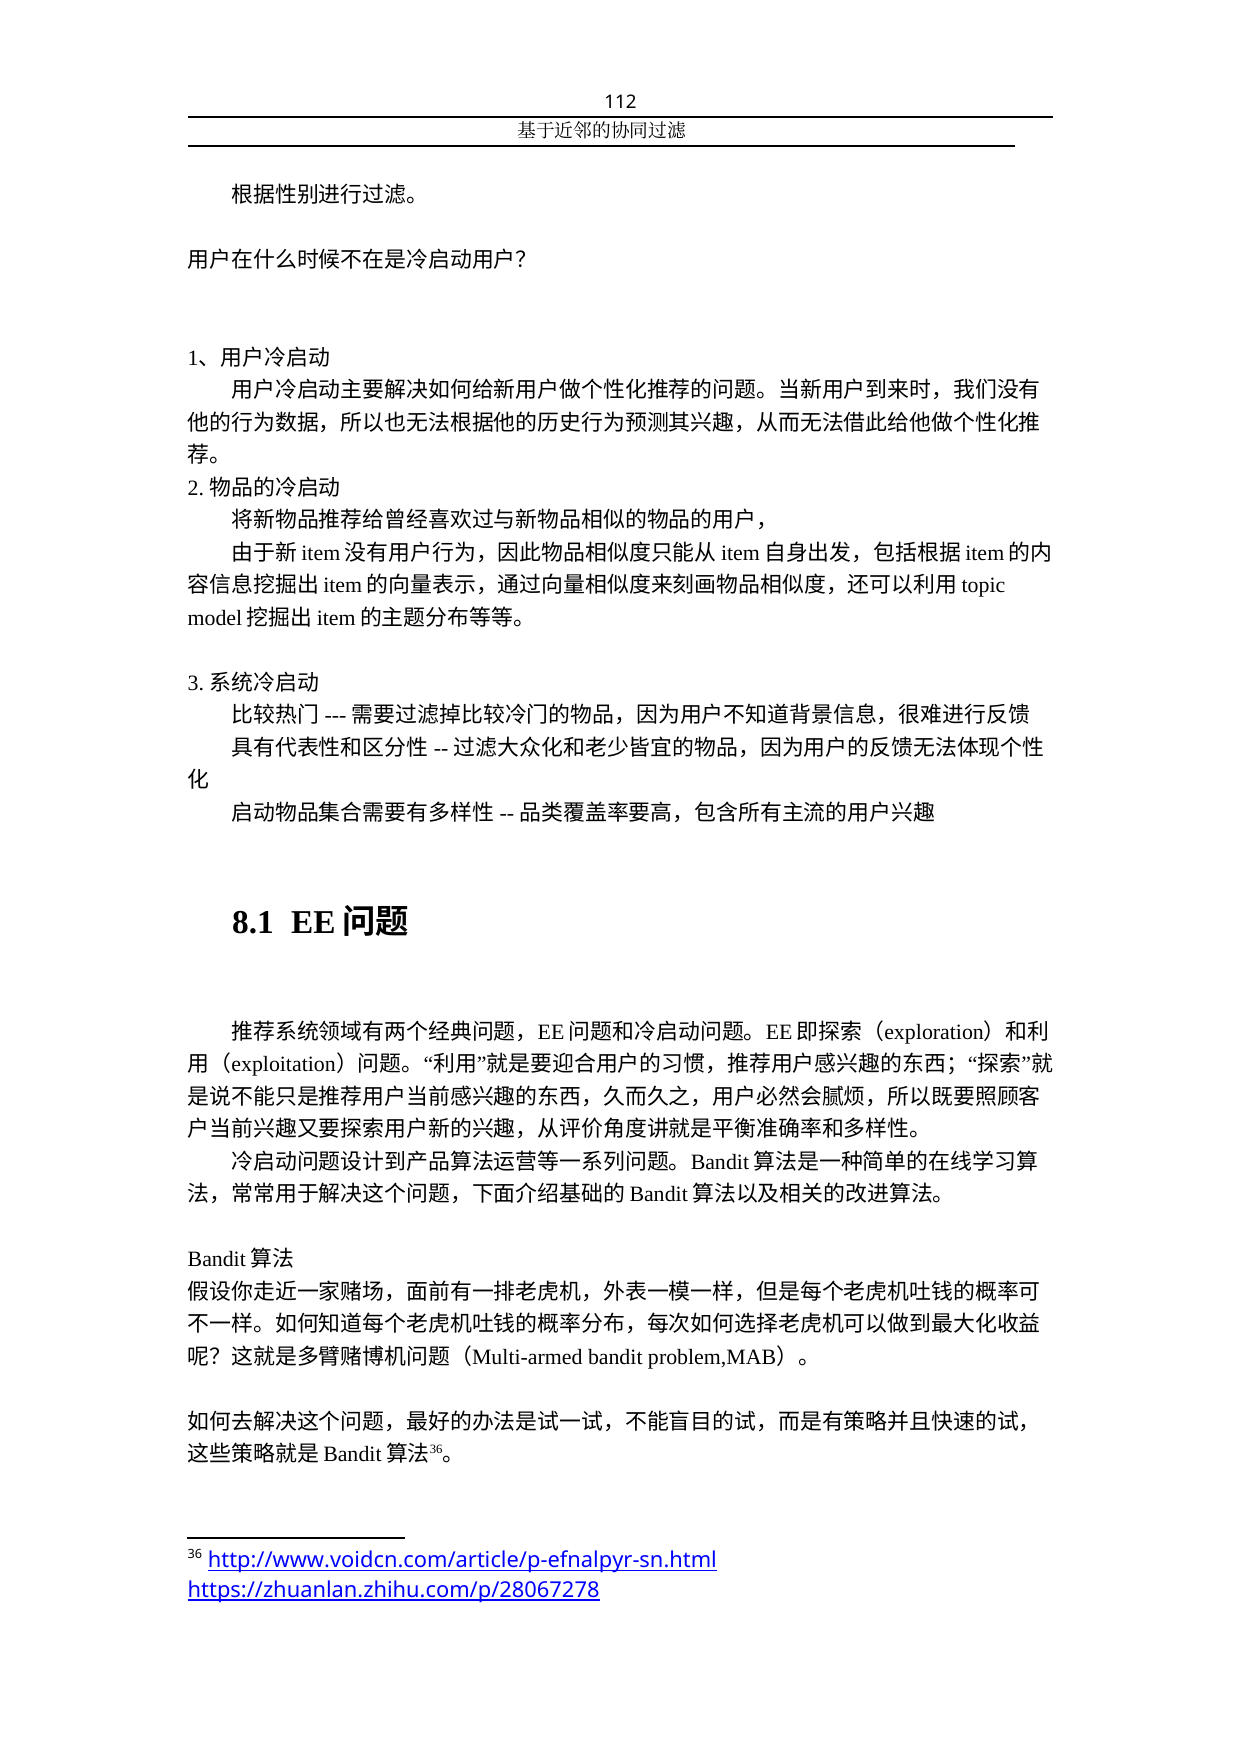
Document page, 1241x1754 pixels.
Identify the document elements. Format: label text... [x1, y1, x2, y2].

text 比较热门 --- 需要过滤掉比较冷门的物品，因为用户不知道背景信息，很难进行反馈 [187, 697, 1053, 729]
text 冷启动问题设计到产品算法运营等一系列问题。Bandit算法是一种简单的在线学习算法，常常用于解决这个问题，下面介绍基础的Bandit算法以及相关的改进算法。 [187, 1143, 1053, 1208]
text 如何去解决这个问题，最好的办法是试一试，不能盲目的试，而是有策略并且快速的试，这些策略就是Bandit算法。 [187, 1403, 1053, 1468]
text 具有代表性和区分性 -- 过滤大众化和老少皆宜的物品，因为用户的反馈无法体现个性化 [187, 729, 1053, 794]
text 将新物品推荐给曾经喜欢过与新物品相似的物品的用户， [187, 502, 1053, 534]
text 假设你走近一家赌场，面前有一排老虎机，外表一模一样，但是每个老虎机吐钱的概率可不一样。如何知道每个老虎机吐钱的概率分布，每次如何选择老虎机可以做到最大化收益呢？这就是多臂赌博机问题（Multi-armed bandit problem,MAB）。 [187, 1273, 1053, 1371]
text 1、用户冷启动 [187, 339, 1053, 372]
text 用户冷启动主要解决如何给新用户做个性化推荐的问题。当新用户到来时，我们没有他的行为数据，所以也无法根据他的历史行为预测其兴趣，从而无法借此给他做个性化推荐。 [187, 372, 1053, 469]
text 启动物品集合需要有多样性 -- 品类覆盖率要高，包含所有主流的用户兴趣 [187, 794, 1053, 827]
text 根据性别进行过滤。 [187, 177, 1053, 209]
text 3. 系统冷启动 [187, 664, 1053, 697]
subtitle EE问题 [232, 886, 1053, 951]
text 用户在什么时候不在是冷启动用户？ [187, 242, 1053, 274]
text 2. 物品的冷启动 [187, 469, 1053, 502]
text Bandit算法 [187, 1241, 1053, 1273]
text 推荐系统领域有两个经典问题，EE问题和冷启动问题。EE即探索（exploration）和利用（exploitation）问题。“利用”就是要迎合用户的习惯，推荐用户感兴趣的东西；“探索”就是说不能只是推荐用户当前感兴趣的东西，久而久之，用户必然会腻烦，所以既要照顾客户当前兴趣又要探索用户新的兴趣，从评价角度讲就是平衡准确率和多样性。 [187, 1013, 1053, 1143]
text 由于新item没有用户行为，因此物品相似度只能从item自身出发，包括根据item的内容信息挖掘出item的向量表示，通过向量相似度来刻画物品相似度，还可以利用topic model挖掘出item的主题分布等等。 [187, 534, 1053, 632]
